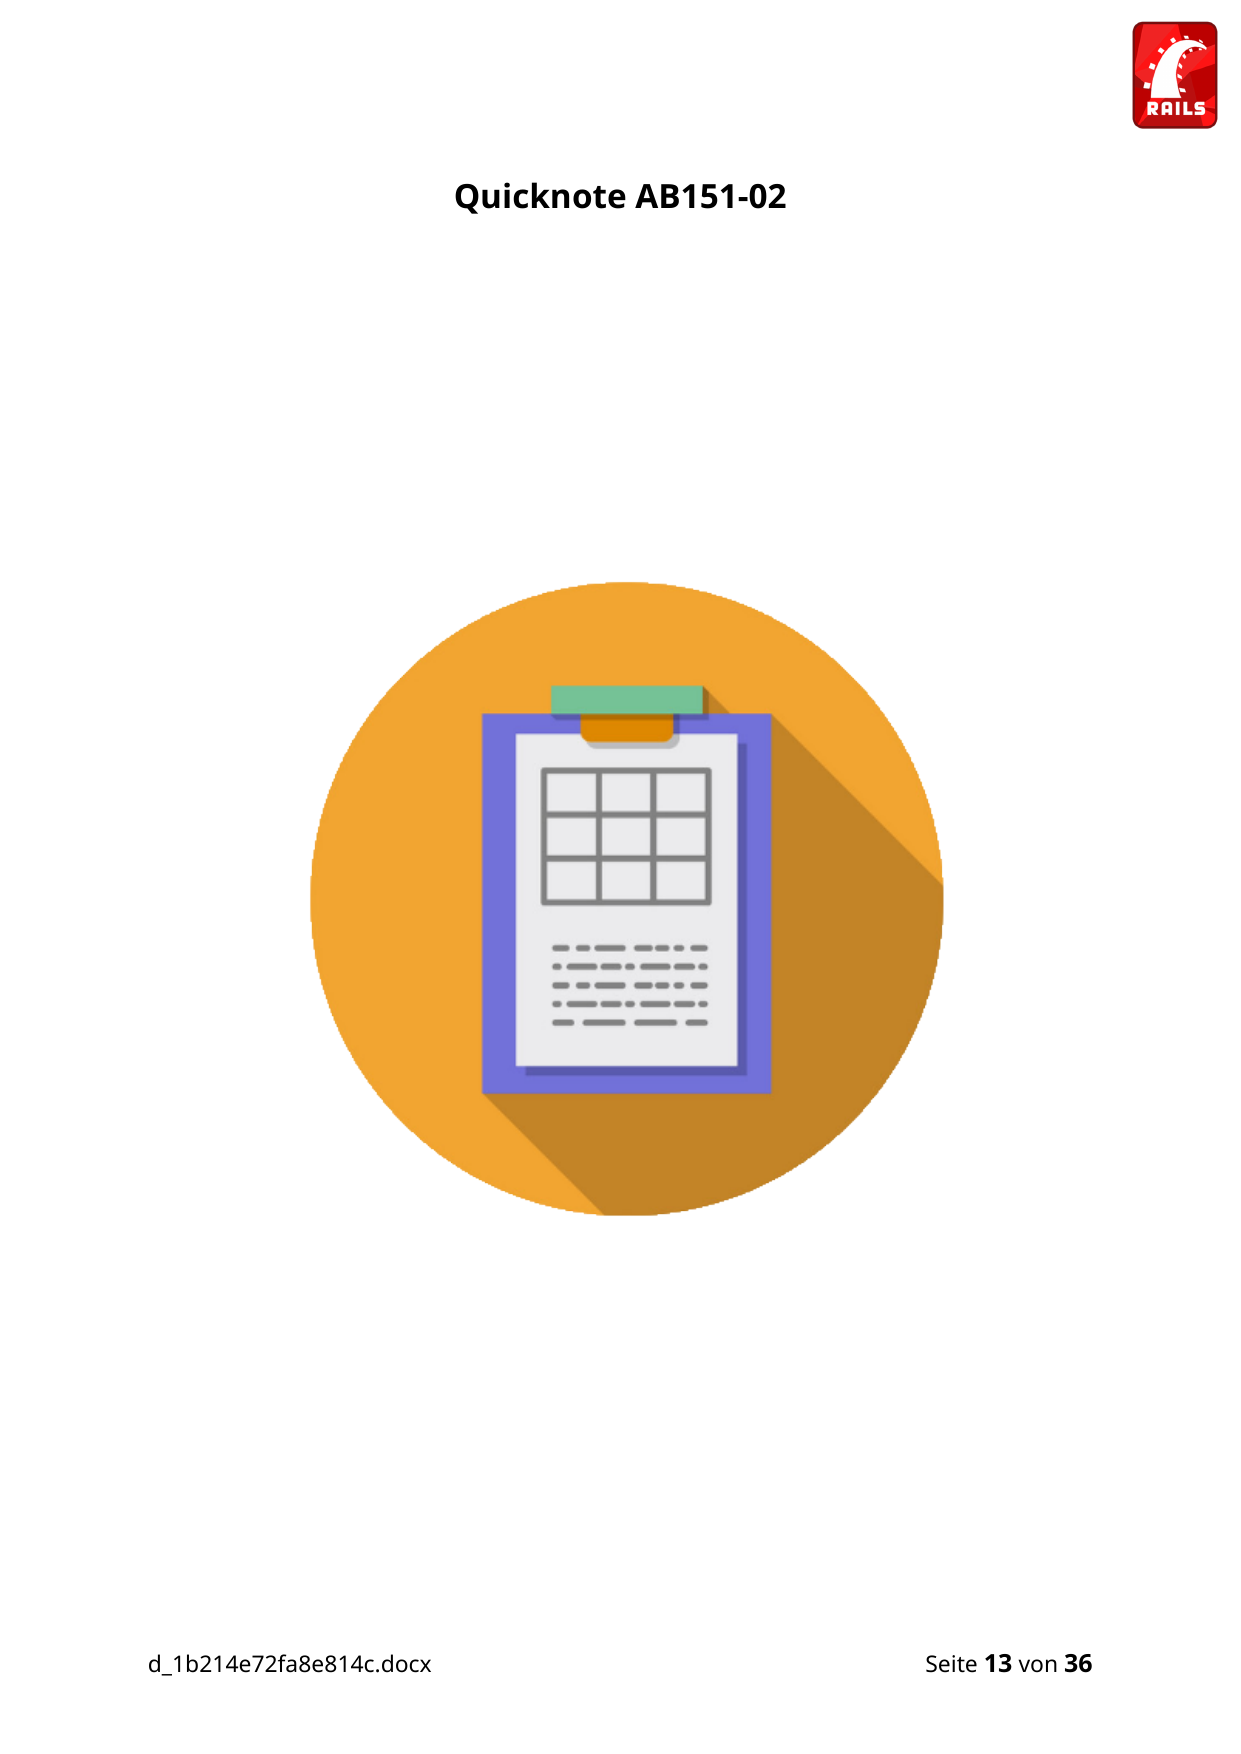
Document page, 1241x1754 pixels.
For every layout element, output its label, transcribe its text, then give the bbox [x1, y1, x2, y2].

picture [283, 570, 958, 1233]
subtitle Quicknote AB151-02 [148, 173, 1093, 218]
picture [1125, 13, 1223, 133]
